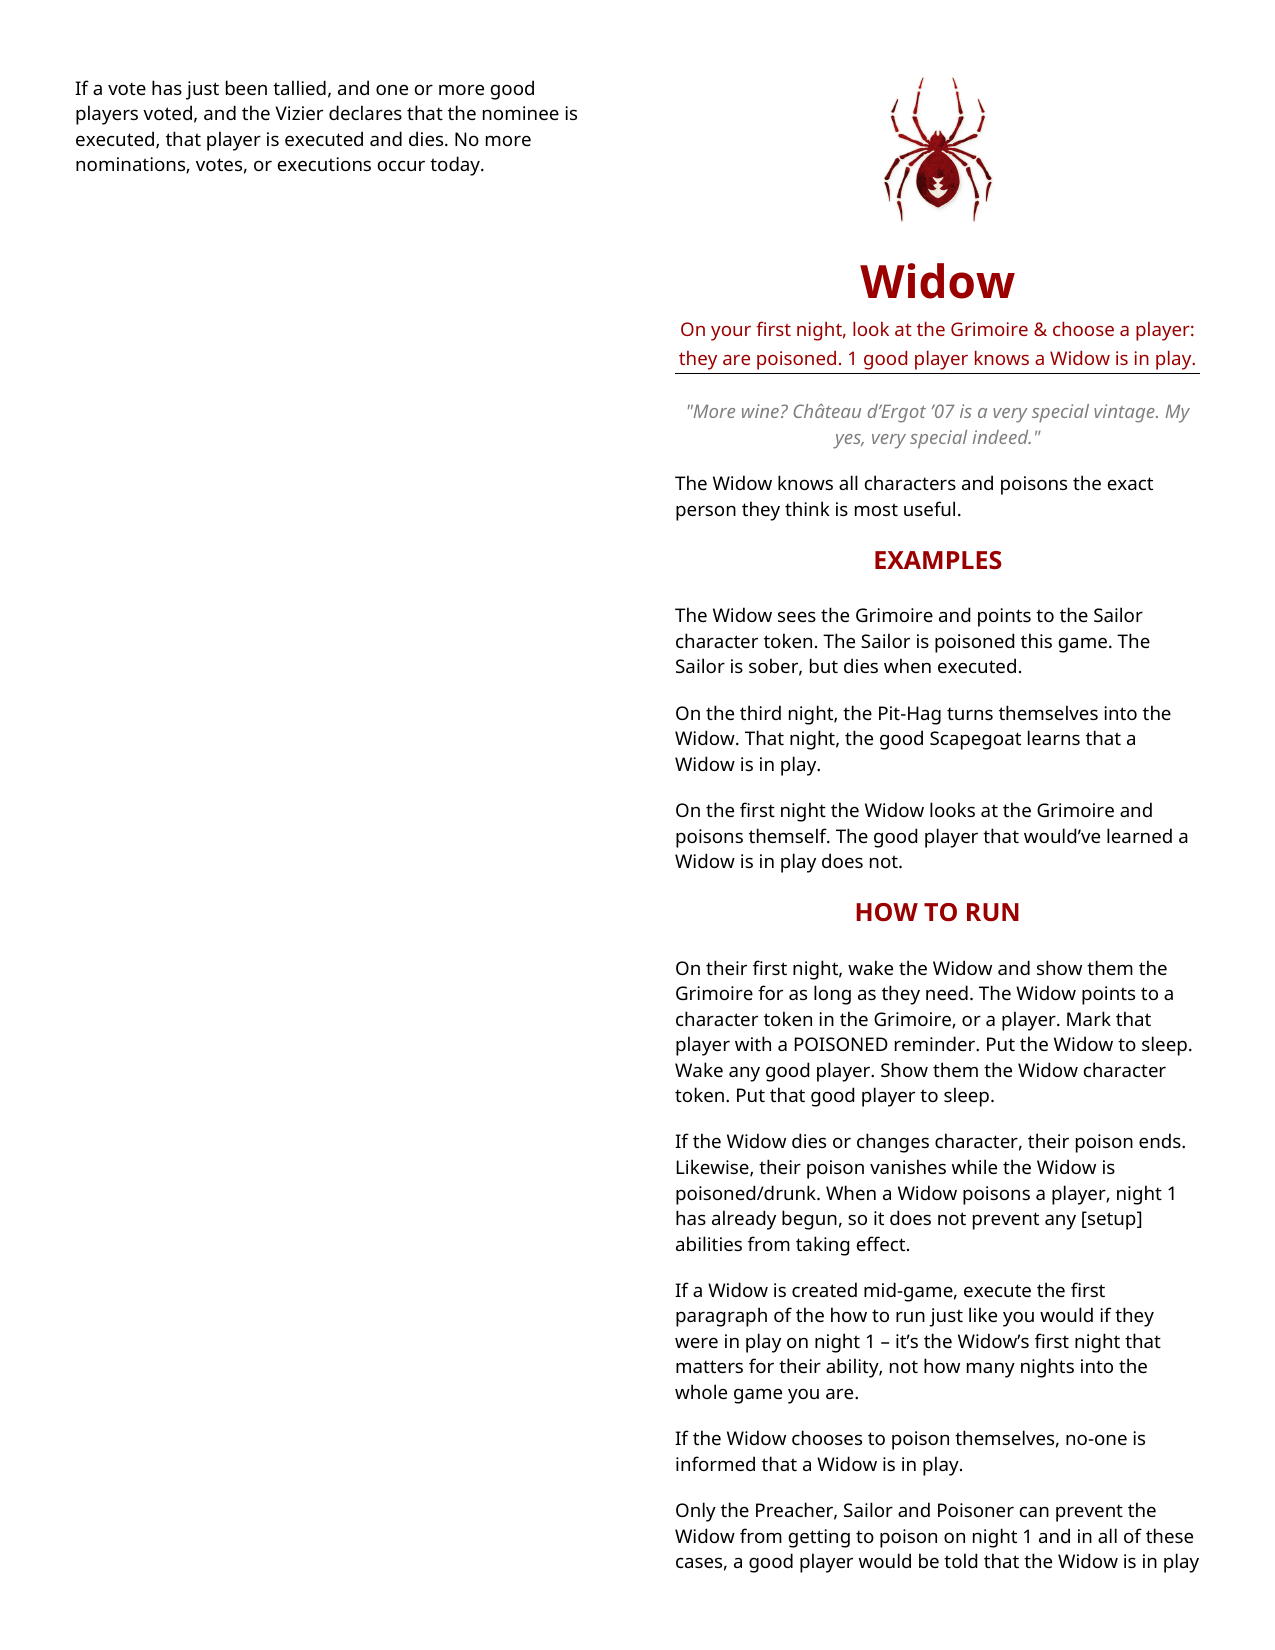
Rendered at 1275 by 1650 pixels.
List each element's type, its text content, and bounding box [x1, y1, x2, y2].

text If the Widow chooses to poison themselves, no-one is informed that a Widow is in play. [675, 1426, 1200, 1477]
text HOW TO RUN [675, 895, 1200, 929]
text If a vote has just been tallied, and one or more good players voted, and the Vizier declares that the nominee is executed, that player is executed and dies. No more nominations, votes, or executions occur today. [75, 75, 600, 177]
text "More wine? Château d’Ergot ’07 is a very special vintage. My yes, very special indeed." [675, 399, 1200, 450]
text The Widow knows all characters and poisons the exact person they think is most useful. [675, 471, 1200, 522]
text Widow On your first night, look at the Grimoire & choose a player: they are poisoned. 1 good player knows a Widow is in play. [675, 250, 1200, 373]
text EXAMPLES [675, 543, 1200, 577]
text On their first night, wake the Widow and show them the Grimoire for as long as they need. The Widow points to a character token in the Grimoire, or a player. Mark that player with a POISONED reminder. Put the Widow to sleep. Wake any good player. Show them the Widow character token. Put that good player to sleep. [675, 955, 1200, 1108]
text On the first night the Widow looks at the Grimoire and poisons themself. The good player that would’ve learned a Widow is in play does not. [675, 797, 1200, 874]
text The Widow sees the Grimoire and points to the Sailor character token. The Sailor is poisoned this game. The Sailor is sober, but dies when executed. [675, 603, 1200, 679]
text If the Widow dies or changes character, their poison ends. Likewise, their poison vanishes while the Widow is poisoned/drunk. When a Widow poisons a player, night 1 has already begun, so it does not prevent any [setup] abilities from taking effect. [675, 1129, 1200, 1256]
text If a Widow is created mid-game, execute the first paragraph of the how to run just like you would if they were in play on night 1 – it’s the Widow’s first night that matters for their ability, not how many nights into the whole game you are. [675, 1277, 1200, 1405]
picture [878, 75, 997, 225]
text On the third night, the Pit-Hag turns themselves into the Widow. That night, the good Scapegoat learns that a Widow is in play. [675, 700, 1200, 777]
